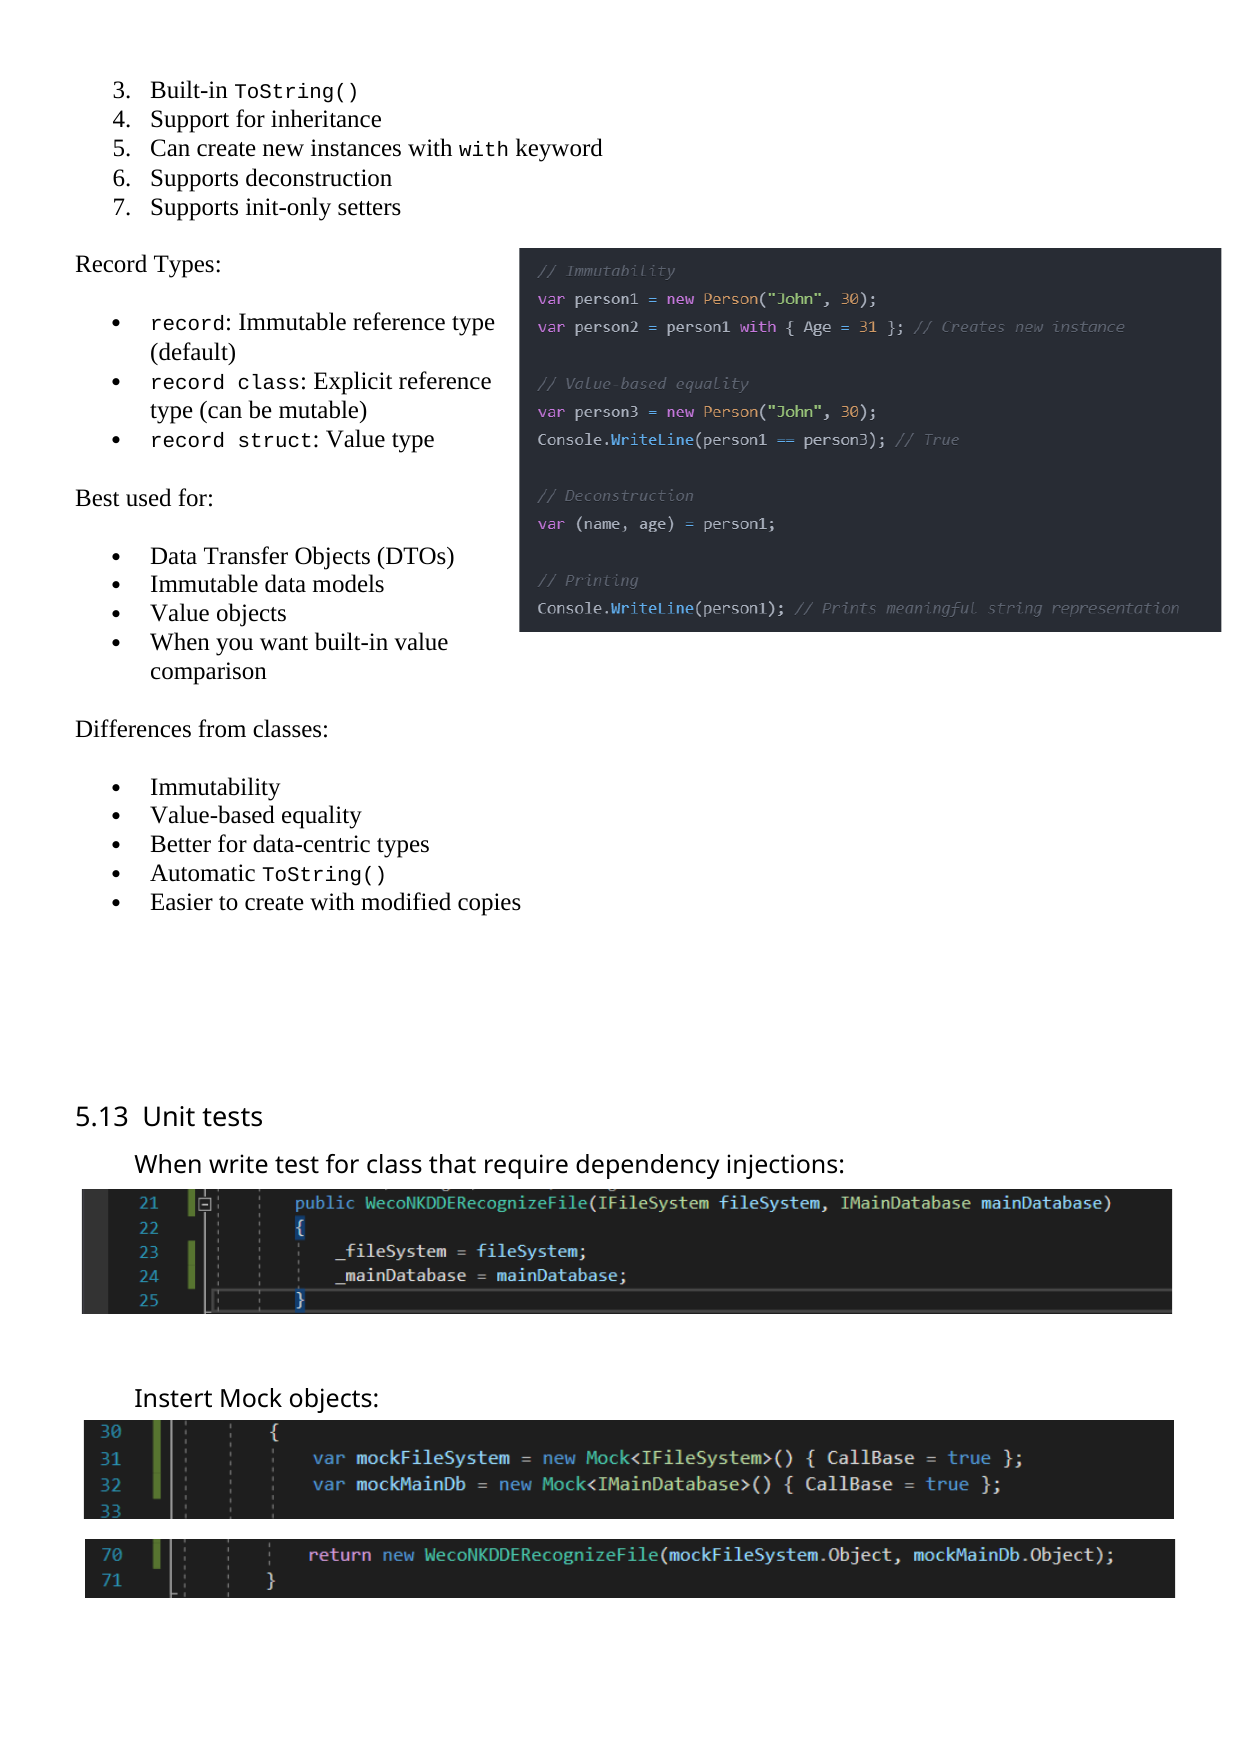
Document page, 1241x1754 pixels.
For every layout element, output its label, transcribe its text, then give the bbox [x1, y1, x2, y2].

list When you want built-in value comparison [112, 627, 1165, 684]
list Can create new instances with with keyword [112, 133, 1165, 163]
list Value-based equality [112, 800, 1165, 829]
list record class: Explicit reference type (can be mutable) [112, 366, 519, 424]
picture [519, 248, 1222, 632]
list Built-in ToString() [112, 75, 1165, 104]
list Immutable data models [112, 569, 519, 598]
picture [81, 1189, 1173, 1314]
text When write test for class that require dependency injections: [134, 1147, 1165, 1181]
list Supports deconstruction [112, 163, 1165, 192]
list Better for data-centric types [112, 829, 1165, 858]
subtitle Unit tests [75, 1098, 1165, 1134]
picture [83, 1420, 1174, 1519]
list record struct: Value type [112, 424, 519, 454]
picture [85, 1539, 1176, 1598]
list Data Transfer Objects (DTOs) [112, 541, 519, 569]
list Value objects [112, 598, 519, 627]
list Support for inheritance [112, 104, 1165, 133]
list Supports init-only setters [112, 192, 1165, 220]
list record: Immutable reference type (default) [112, 307, 519, 366]
text Best used for: [75, 483, 519, 512]
text Differences from classes: [75, 714, 1165, 742]
list Immutability [112, 772, 1165, 800]
text Instert Mock objects: [134, 1381, 1165, 1414]
list Easier to create with modified copies [112, 887, 1165, 916]
list Automatic ToString() [112, 858, 1165, 887]
text Record Types: [75, 249, 519, 278]
